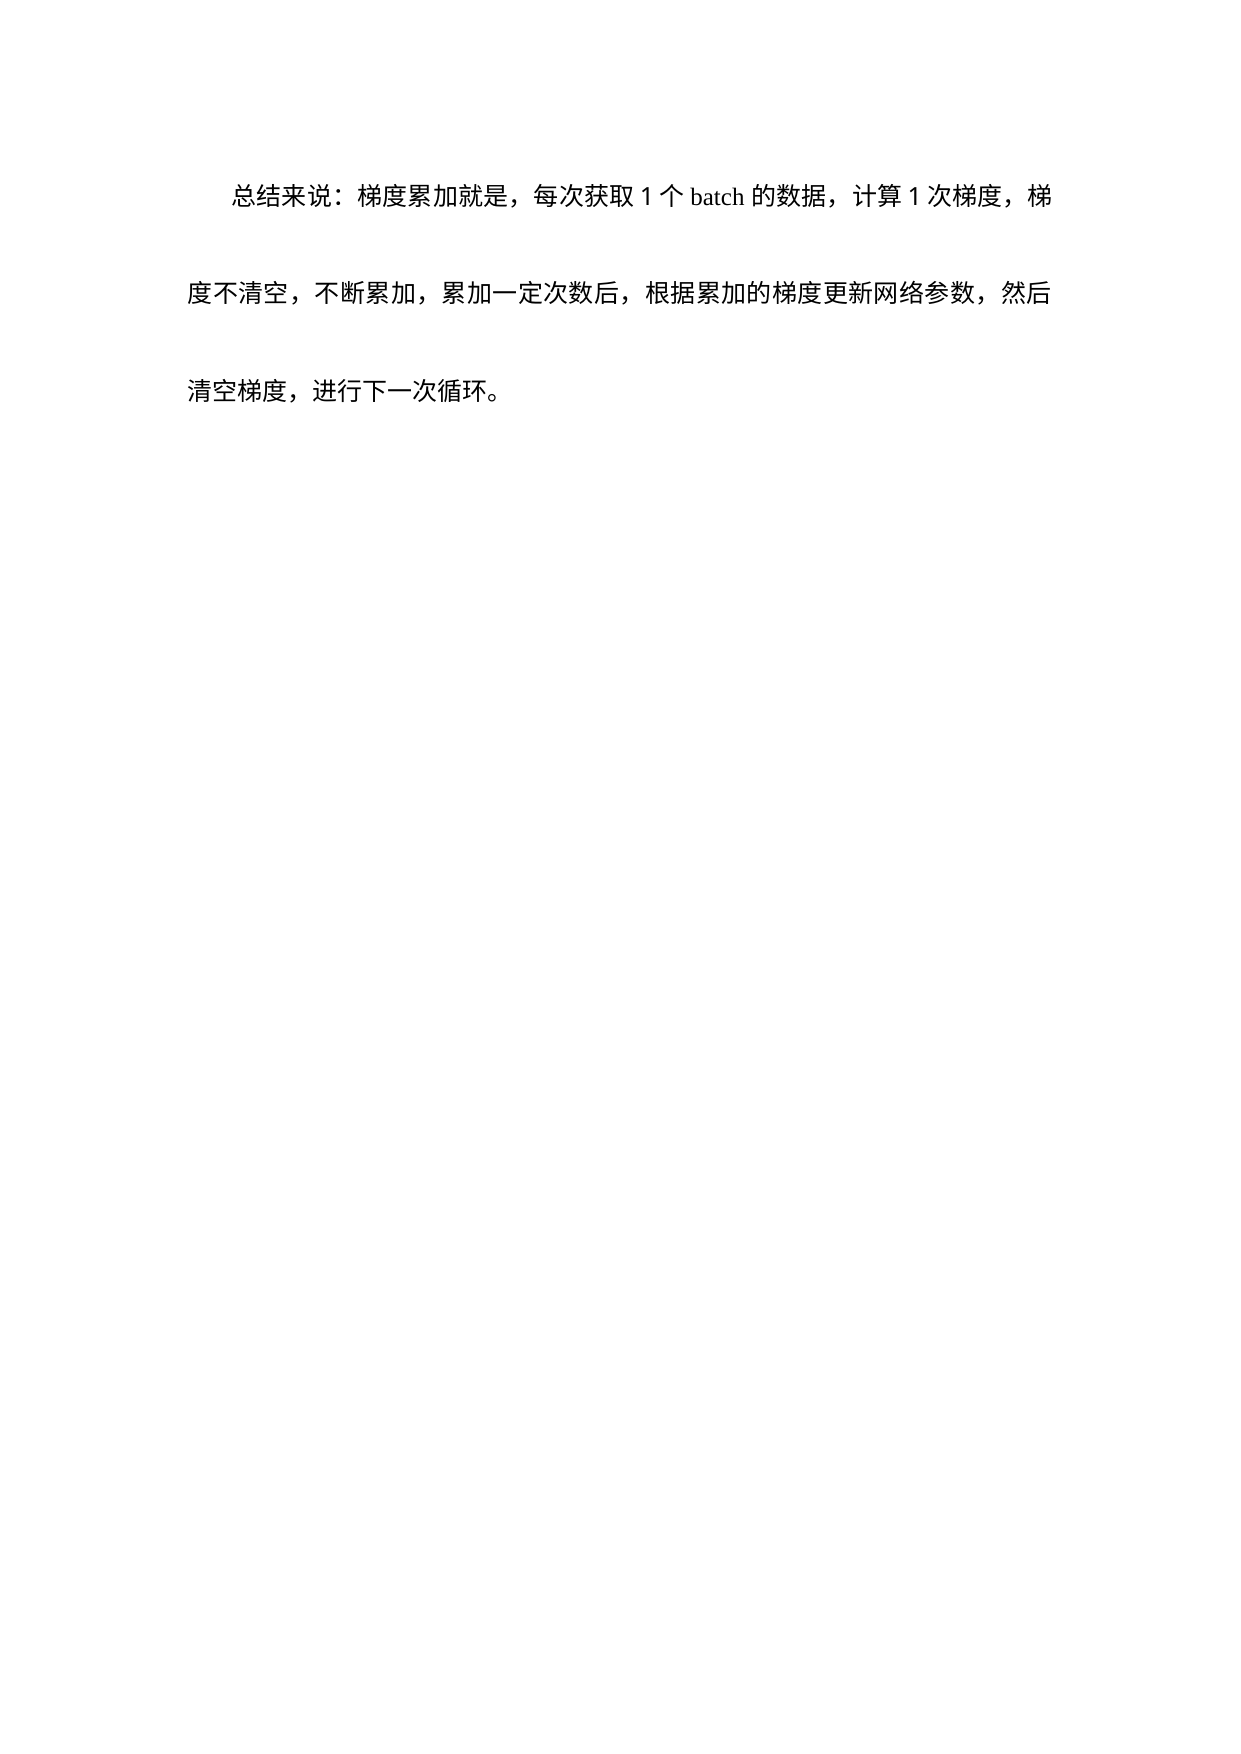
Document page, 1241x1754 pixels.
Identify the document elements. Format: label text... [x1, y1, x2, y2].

text 总结来说：梯度累加就是，每次获取1个 batch 的数据，计算1次梯度，梯度不清空，不断累加，累加一定次数后，根据累加的梯度更新网络参数，然后清空梯度，进行下一次循环。 [187, 162, 1053, 422]
